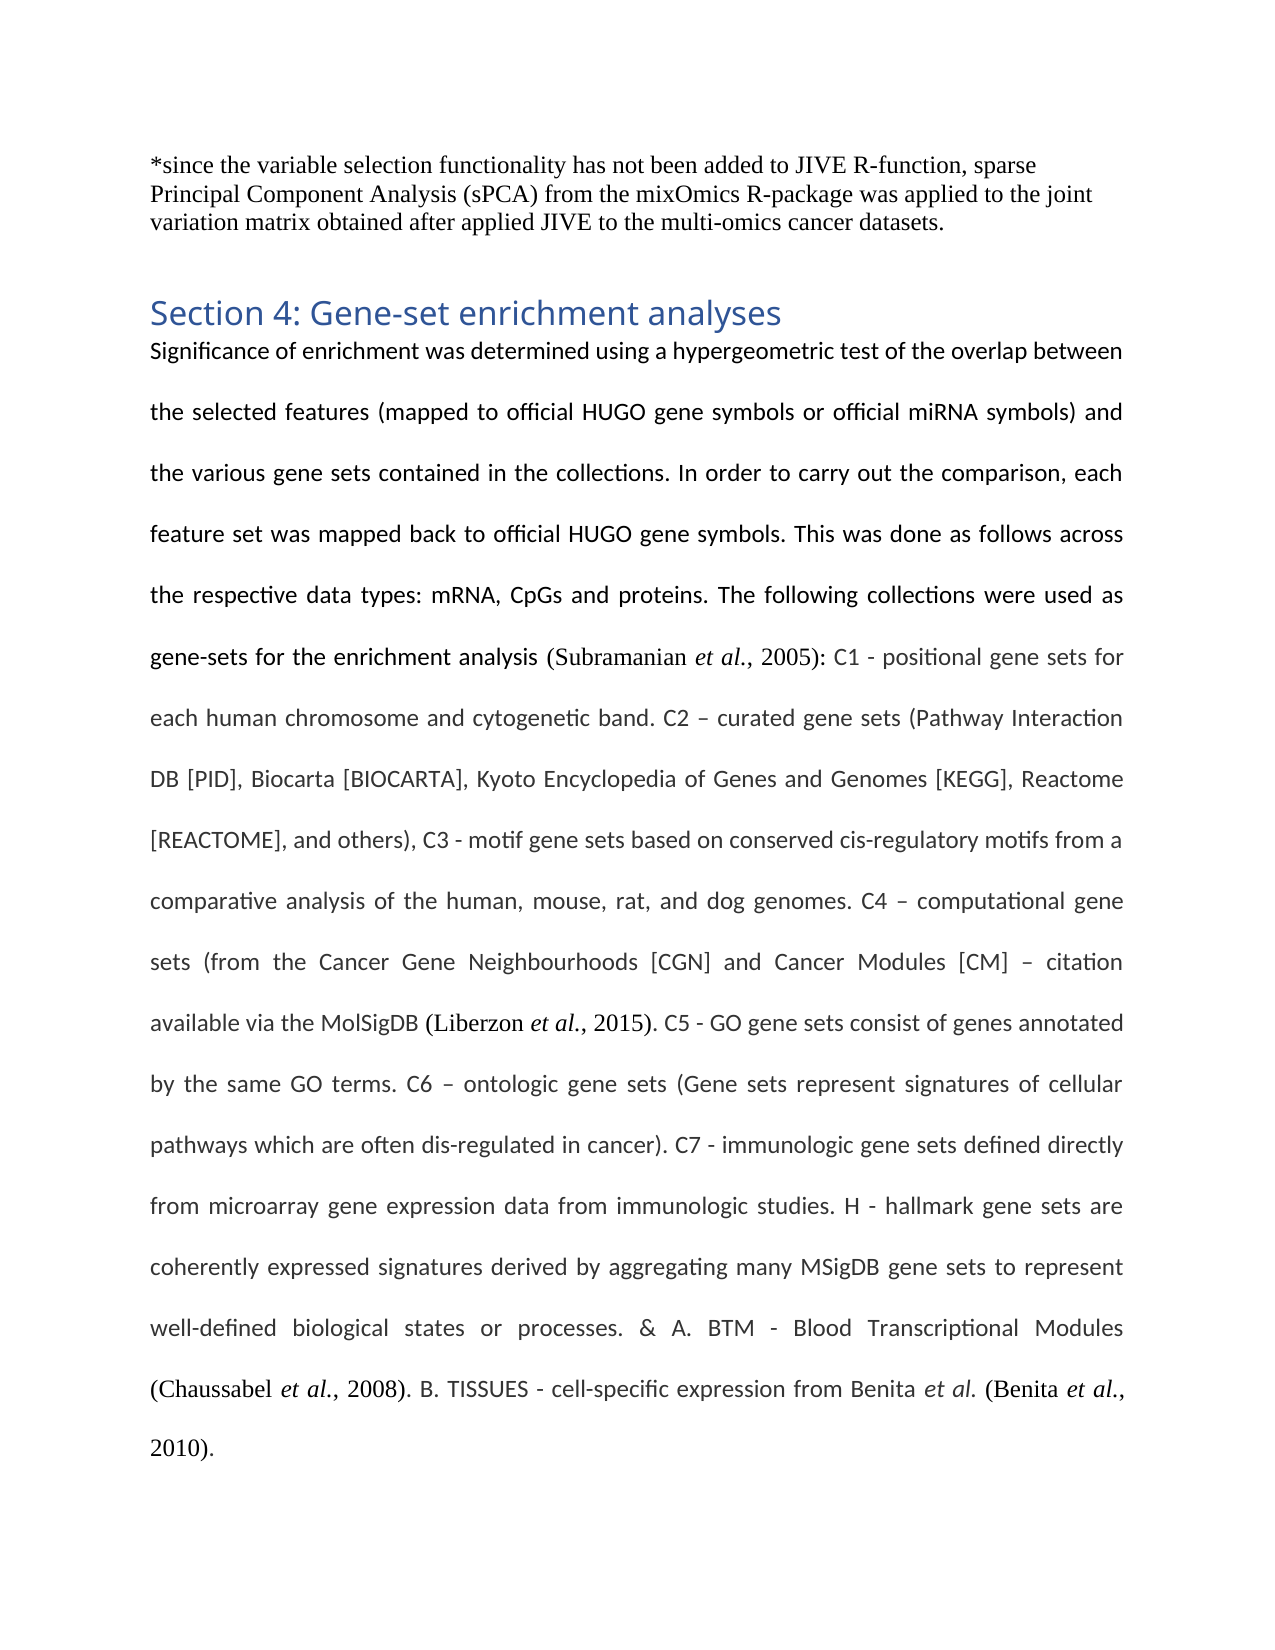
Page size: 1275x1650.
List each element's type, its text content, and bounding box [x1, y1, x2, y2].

text Significance of enrichment was determined using a hypergeometric test of the overlap between the selected features (mapped to official HUGO gene symbols or official miRNA symbols) and the various gene sets contained in the collections. In order to carry out the comparison, each feature set was mapped back to official HUGO gene symbols. This was done as follows across the respective data types: mRNA, CpGs and proteins. The following collections were used as gene-sets for the enrichment analysis (Subramanian et al., 2005): C1 - positional gene sets for each human chromosome and cytogenetic band. C2 – curated gene sets (Pathway Interaction DB [PID], Biocarta [BIOCARTA], Kyoto Encyclopedia of Genes and Genomes [KEGG], Reactome [REACTOME], and others), C3 - motif gene sets based on conserved cis-regulatory motifs from a comparative analysis of the human, mouse, rat, and dog genomes. C4 – computational gene sets (from the Cancer Gene Neighbourhoods [CGN] and Cancer Modules [CM] – citation available via the MolSigDB (Liberzon et al., 2015). C5 - GO gene sets consist of genes annotated by the same GO terms. C6 – ontologic gene sets (Gene sets represent signatures of cellular pathways which are often dis-regulated in cancer). C7 - immunologic gene sets defined directly from microarray gene expression data from immunologic studies. H - hallmark gene sets are coherently expressed signatures derived by aggregating many MSigDB gene sets to represent well-defined biological states or processes. & A. BTM - Blood Transcriptional Modules (Chaussabel et al., 2008). B. TISSUES - cell-specific expression from Benita et al. (Benita et al., 2010). [150, 335, 1125, 1463]
text *since the variable selection functionality has not been added to JIVE R-function, sparse Principal Component Analysis (sPCA) from the mixOmics R-package was applied to the joint variation matrix obtained after applied JIVE to the multi-omics cancer datasets. [150, 150, 1125, 236]
subtitle Section 4: Gene-set enrichment analyses [150, 290, 1125, 335]
